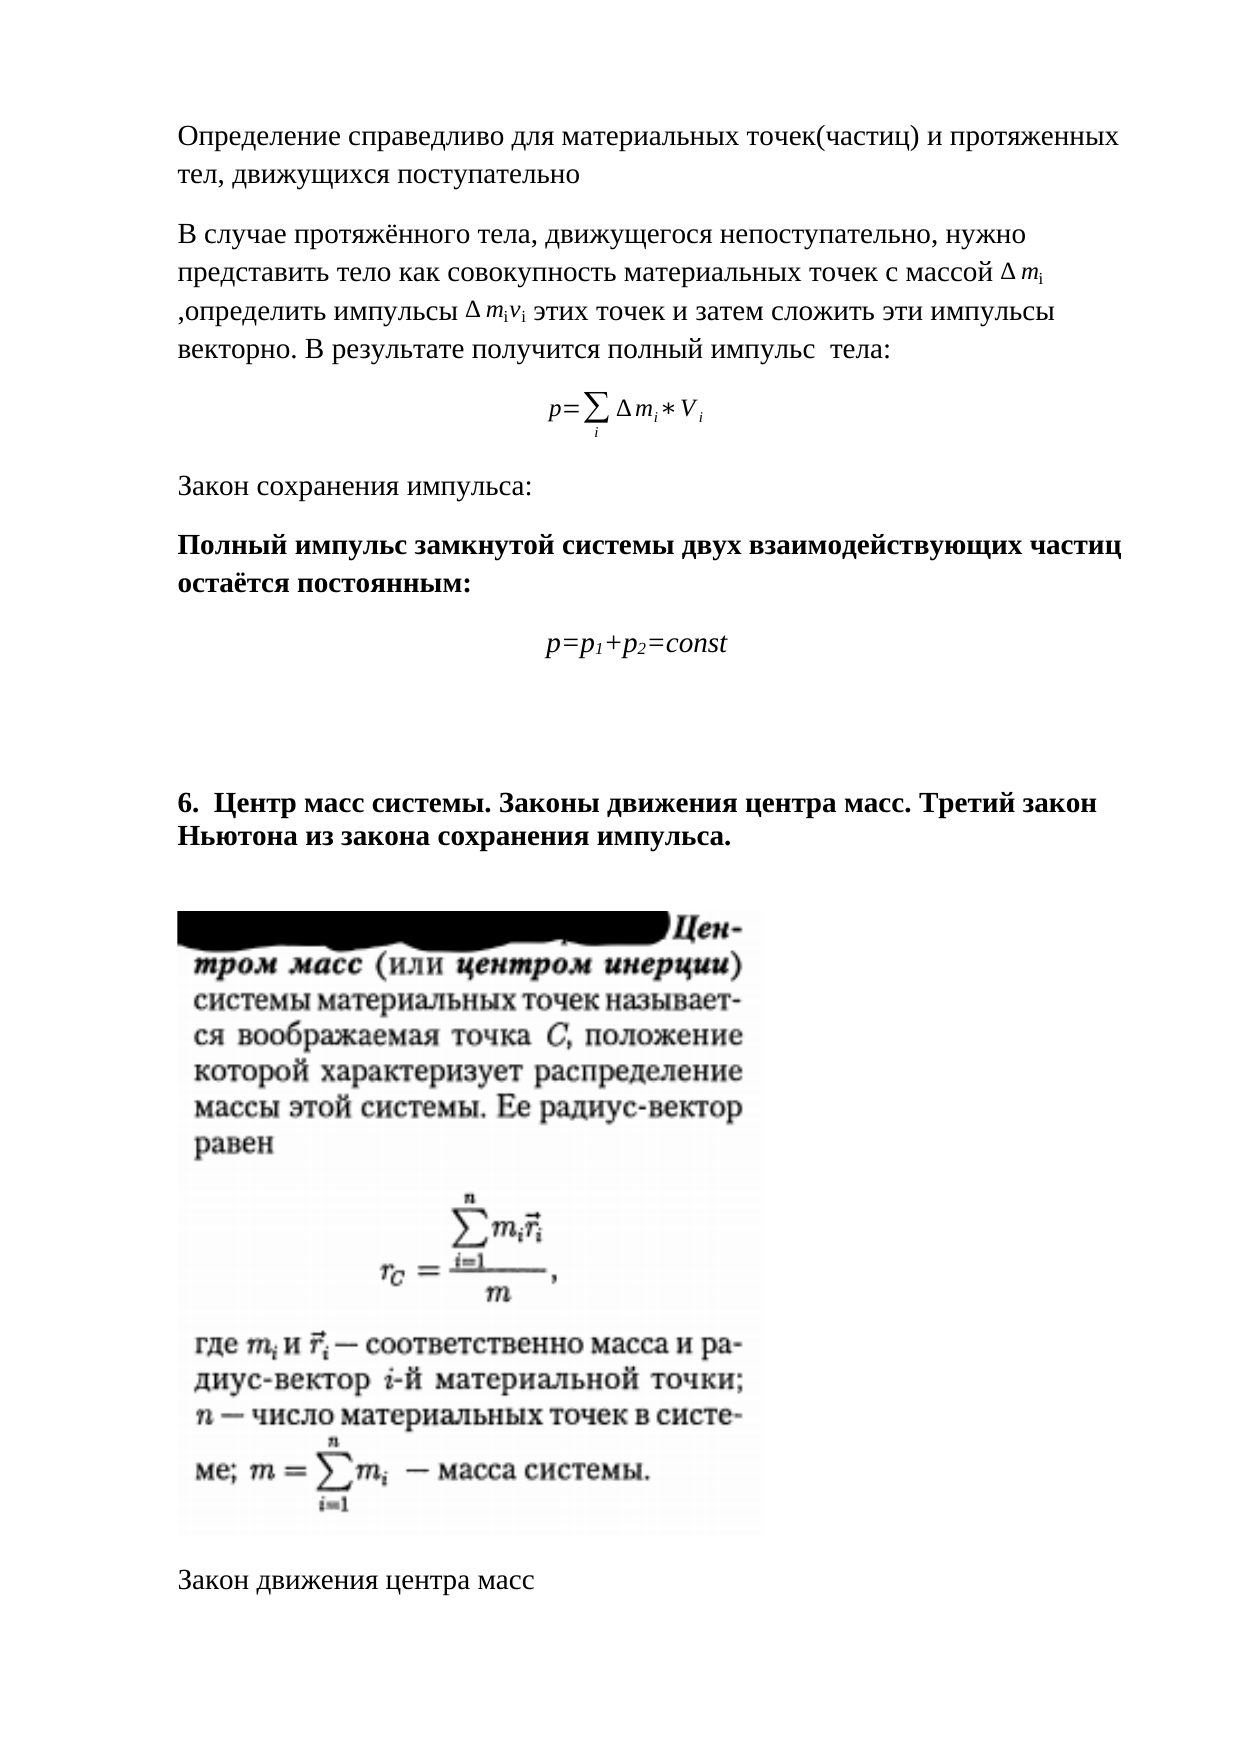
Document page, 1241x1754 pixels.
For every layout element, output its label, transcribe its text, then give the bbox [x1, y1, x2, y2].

text Определение справедливо для материальных точек(частиц) и протяженных тел, движущихся поступательно [177, 118, 1152, 190]
text В случае протяжённого тела, движущегося непоступательно, нужно представить тело как совокупность материальных точек с массой i ,определить импульсы ii этих точек и затем сложить эти импульсы векторно. В результате получится полный импульс тела: [177, 216, 1152, 365]
picture [177, 911, 765, 1537]
text Полный импульс замкнутой системы двух взаимодействующих частиц остаётся постоянным: [177, 527, 1152, 599]
text Закон движения центра масс [177, 1562, 1152, 1595]
text p=p1+p2=const [177, 625, 1152, 658]
text Закон сохранения импульса: [177, 468, 1152, 501]
text 6. Центр масс системы. Законы движения центра масс. Третий закон Ньютона из закона сохранения импульса. [177, 785, 1152, 852]
